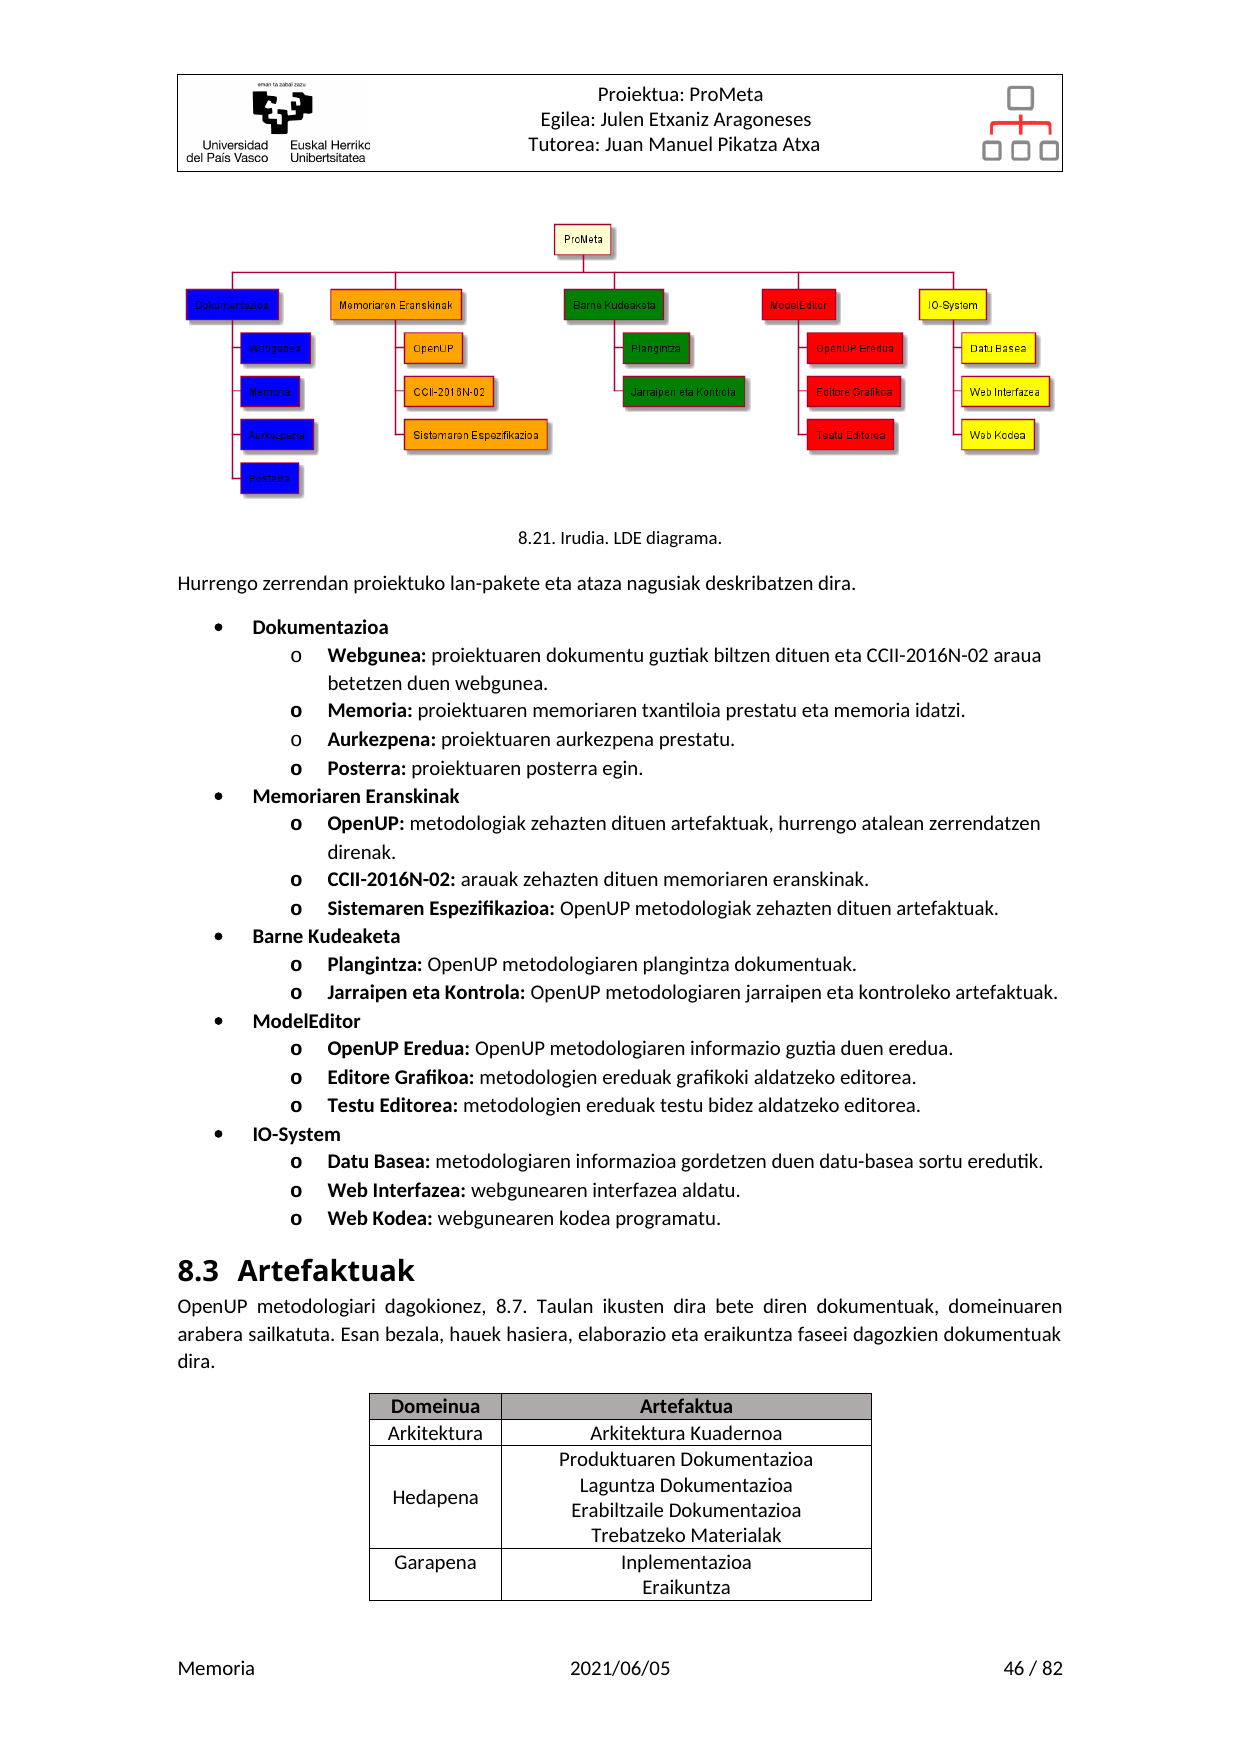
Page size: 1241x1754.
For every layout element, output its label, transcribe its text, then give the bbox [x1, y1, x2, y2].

list Posterra: proiektuaren posterra egin. [290, 755, 1063, 781]
table_header Artefaktua [502, 1394, 871, 1419]
list Webgunea: proiektuaren dokumentu guztiak biltzen dituen eta CCII-2016N-02 araua betetzen duen webgunea. [290, 642, 1063, 696]
list Memoria: proiektuaren memoriaren txantiloia prestatu eta memoria idatzi. [290, 698, 1063, 724]
list Sistemaren Espezifikazioa: OpenUP metodologiak zehazten dituen artefaktuak. [290, 895, 1063, 921]
list Memoriaren Eranskinak [215, 783, 1063, 809]
picture [177, 216, 1063, 508]
table_cell Garapena [370, 1549, 501, 1600]
picture [182, 80, 370, 162]
list Datu Basea: metodologiaren informazioa gordetzen duen datu-basea sortu eredutik. [290, 1148, 1063, 1175]
table_cell Produktuaren Dokumentazioa Laguntza Dokumentazioa Erabiltzaile Dokumentazioa Trebatzeko Materialak [502, 1446, 871, 1548]
subtitle Artefaktuak [177, 1251, 1063, 1290]
picture [978, 80, 1060, 162]
list Testu Editorea: metodologien ereduak testu bidez aldatzeko editorea. [290, 1092, 1063, 1119]
list Jarraipen eta Kontrola: OpenUP metodologiaren jarraipen eta kontroleko artefaktuak. [290, 979, 1063, 1006]
list ModelEditor [215, 1008, 1063, 1033]
table_cell Inplementazioa Eraikuntza Diseinua [502, 1549, 871, 1600]
list Web Kodea: webgunearen kodea programatu. [290, 1206, 1063, 1232]
table_cell Arkitektura Kuadernoa [502, 1420, 871, 1445]
list Aurkezpena: proiektuaren aurkezpena prestatu. [290, 726, 1063, 753]
text Hurrengo zerrendan proiektuko lan-pakete eta ataza nagusiak deskribatzen dira. [177, 570, 1063, 596]
list Web Interfazea: webgunearen interfazea aldatu. [290, 1177, 1063, 1203]
list OpenUP: metodologiak zehazten dituen artefaktuak, hurrengo atalean zerrendatzen direnak. [290, 811, 1063, 864]
list Editore Grafikoa: metodologien ereduak grafikoki aldatzeko editorea. [290, 1064, 1063, 1090]
table_header Domeinua [370, 1394, 501, 1419]
list CCII-2016N-02: arauak zehazten dituen memoriaren eranskinak. [290, 866, 1063, 893]
table_cell Arkitektura [370, 1420, 501, 1445]
list OpenUP Eredua: OpenUP metodologiaren informazio guztia duen eredua. [290, 1035, 1063, 1062]
list Dokumentazioa [215, 614, 1063, 640]
list IO-System [215, 1121, 1063, 1146]
table_cell Hedapena [370, 1446, 501, 1548]
list Barne Kudeaketa [215, 923, 1063, 949]
list Plangintza: OpenUP metodologiaren plangintza dokumentuak. [290, 951, 1063, 977]
